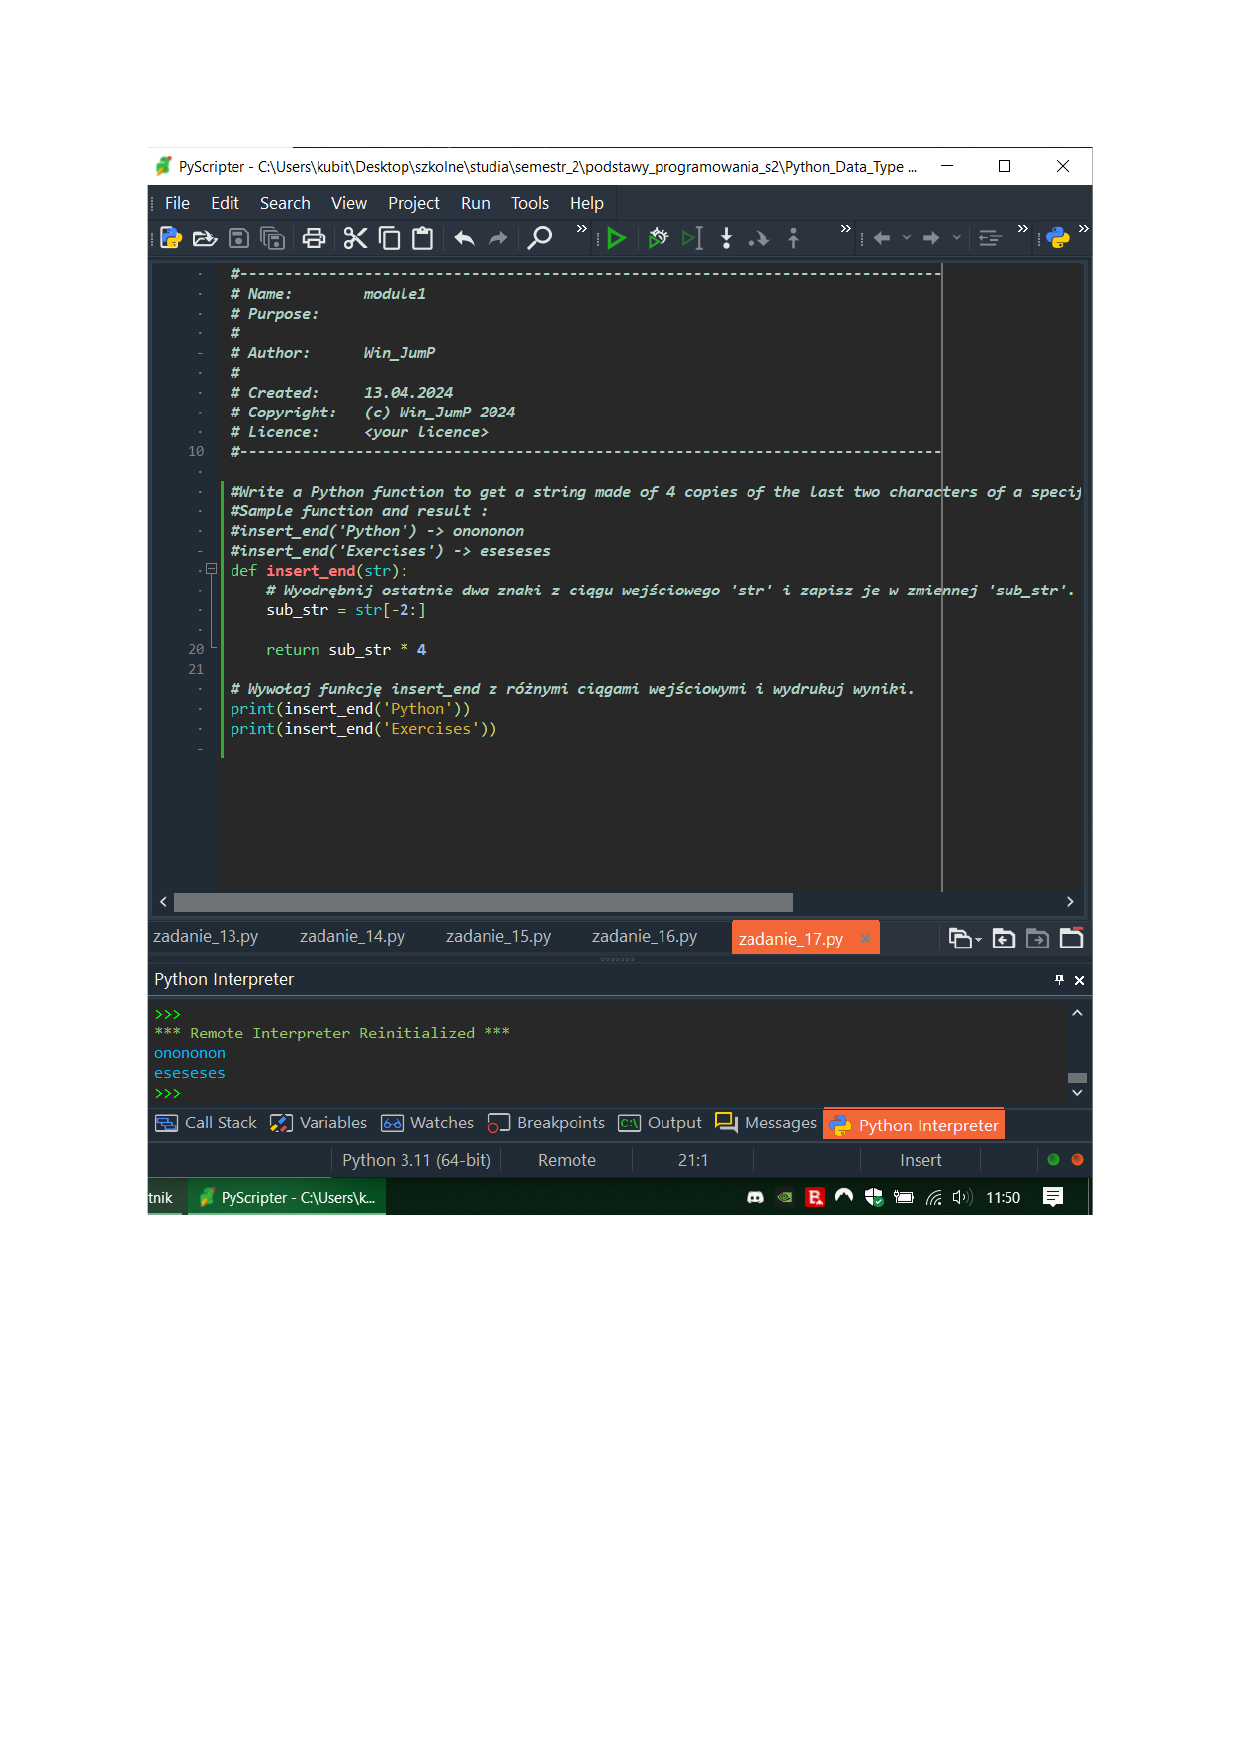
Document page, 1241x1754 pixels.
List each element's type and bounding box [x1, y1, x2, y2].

picture [147, 147, 1093, 1215]
